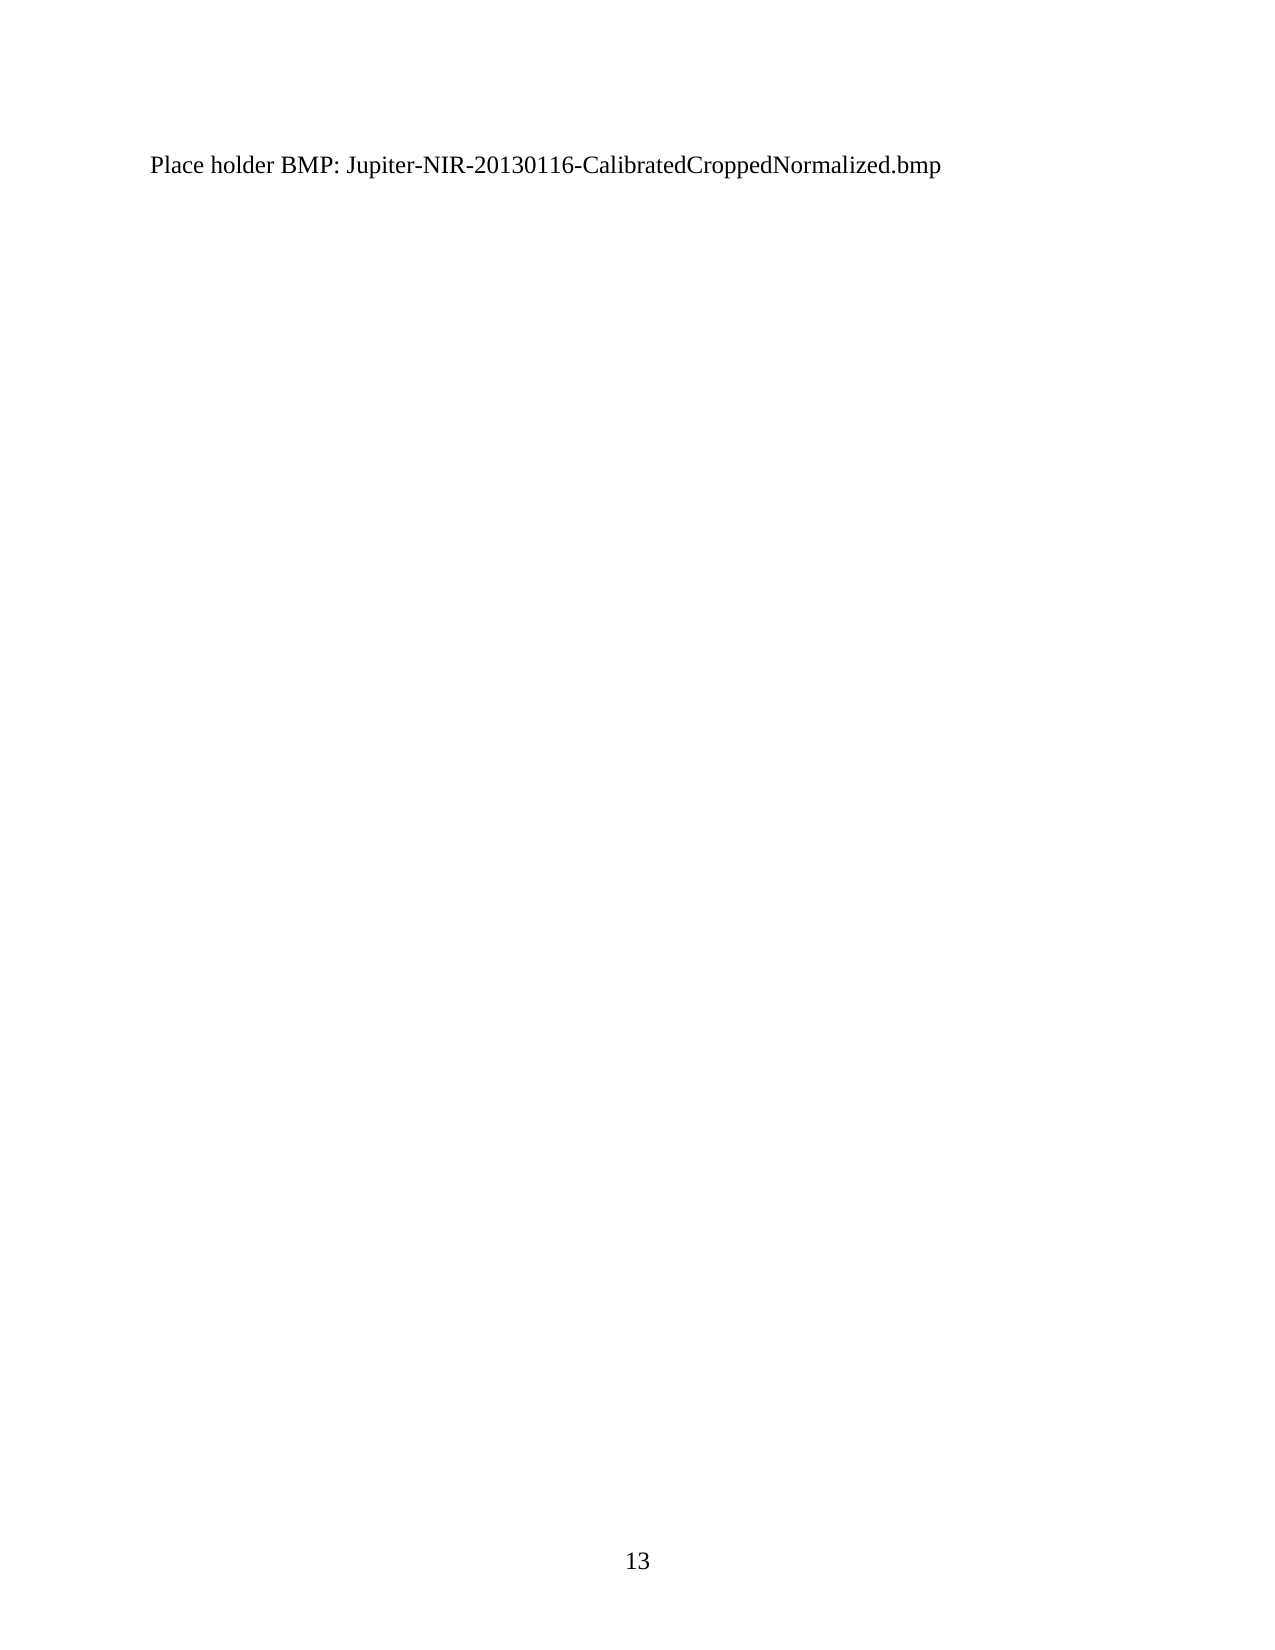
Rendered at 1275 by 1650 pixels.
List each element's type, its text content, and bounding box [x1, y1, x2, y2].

text Place holder BMP: Jupiter-NIR-20130116-CalibratedCroppedNormalized.bmp [150, 150, 1125, 179]
